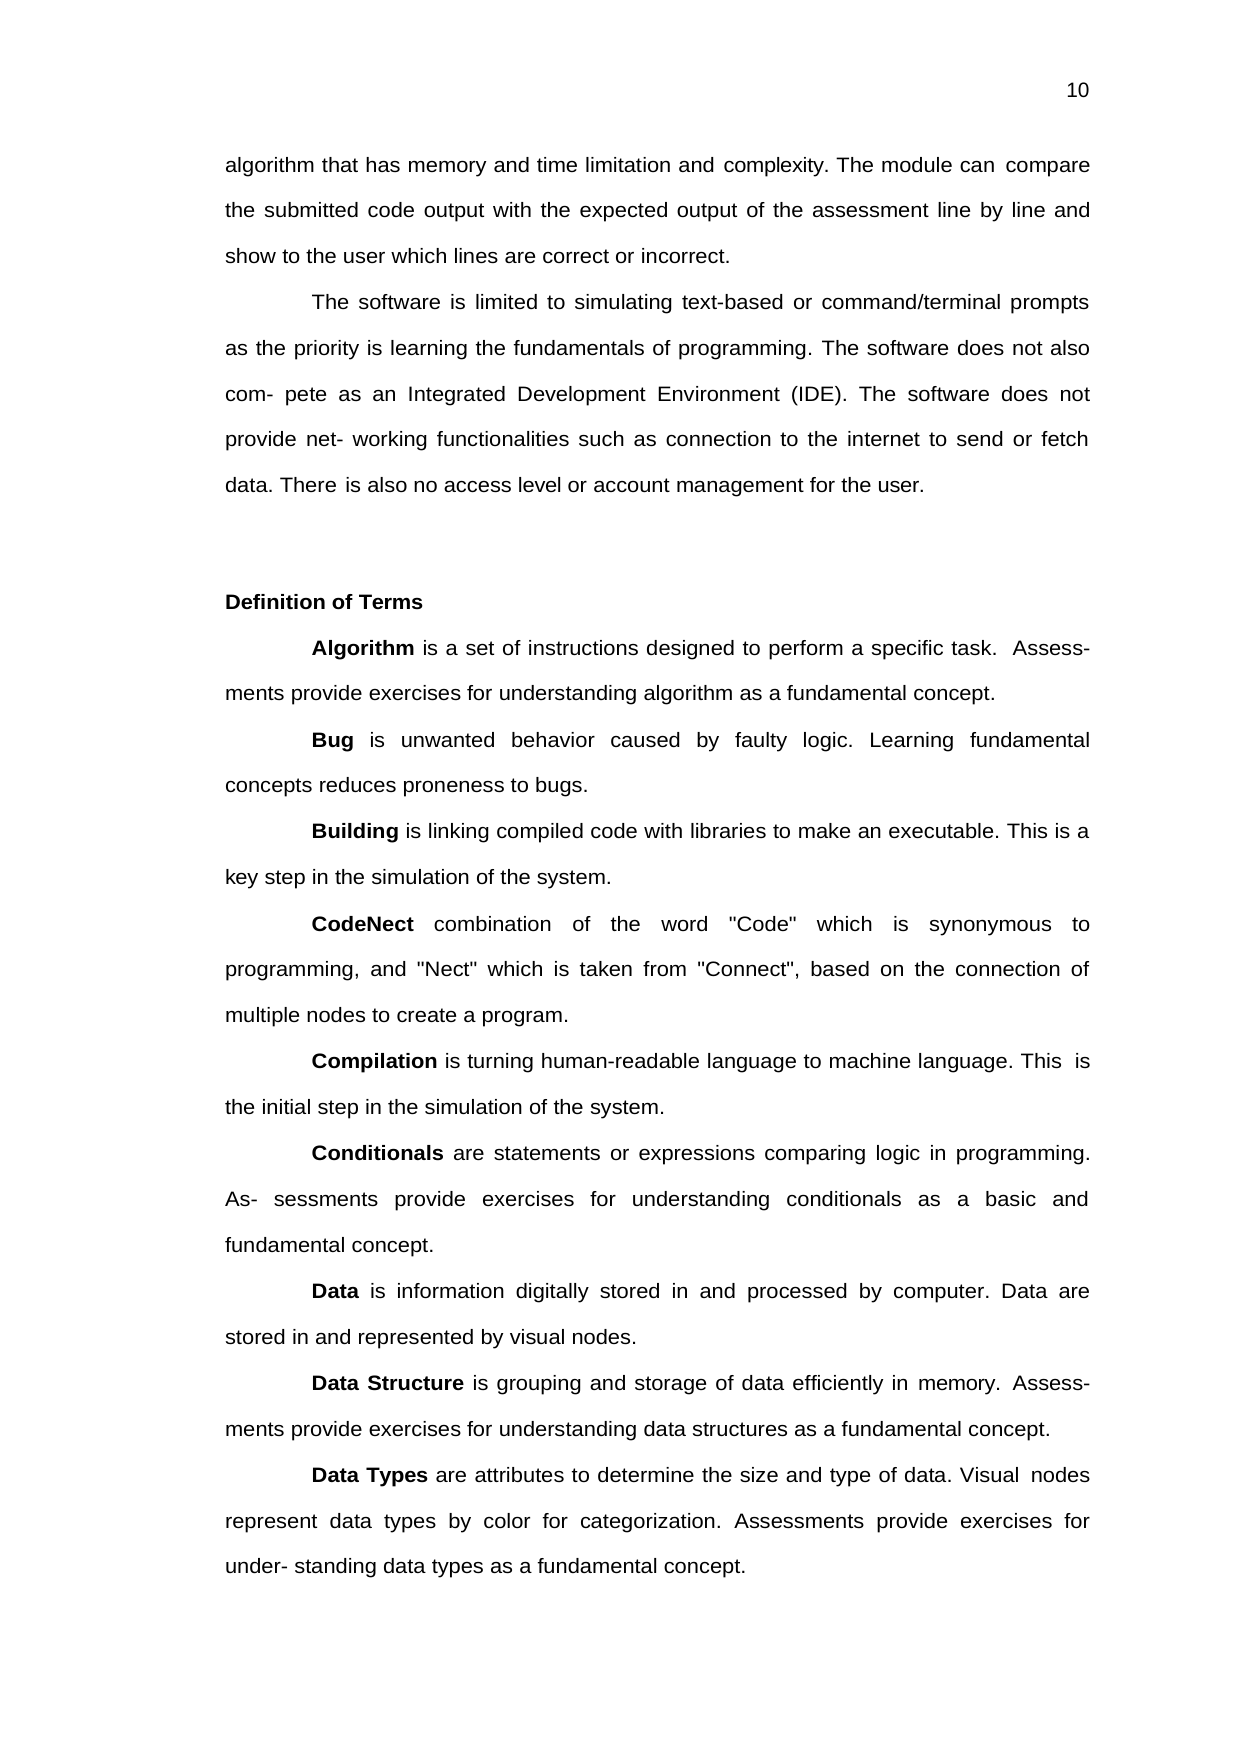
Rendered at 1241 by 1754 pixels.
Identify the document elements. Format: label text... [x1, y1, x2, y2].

text Algorithm is a set of instructions designed to perform a specific task. Assess- ments provide exercises for understanding algorithm as a fundamental concept. [225, 635, 1090, 705]
text Building is linking compiled code with libraries to make an executable. This is a key step in the simulation of the system. [225, 819, 1090, 889]
text Compilation is turning human-readable language to machine language. This is the initial step in the simulation of the system. [225, 1049, 1090, 1119]
text algorithm that has memory and time limitation and complexity. The module can compare the submitted code output with the expected output of the assessment line by line and show to the user which lines are correct or incorrect. [225, 152, 1091, 268]
text CodeNect combination of the word "Code" which is synonymous to programming, and "Nect" which is taken from "Connect", based on the connection of multiple nodes to create a program. [225, 911, 1091, 1027]
text The software is limited to simulating text-based or command/terminal prompts as the priority is learning the fundamentals of programming. The software does not also com- pete as an Integrated Development Environment (IDE). The software does not provide net- working functionalities such as connection to the internet to send or fetch data. There is also no access level or account management for the user. [225, 290, 1090, 497]
text Data Structure is grouping and storage of data efficiently in memory. Assess- ments provide exercises for understanding data structures as a fundamental concept. [225, 1371, 1090, 1440]
text Data Types are attributes to determine the size and type of data. Visual nodes represent data types by color for categorization. Assessments provide exercises for under- standing data types as a fundamental concept. [225, 1463, 1090, 1578]
text Data is information digitally stored in and processed by computer. Data are stored in and represented by visual nodes. [225, 1279, 1090, 1348]
text Bug is unwanted behavior caused by faulty logic. Learning fundamental concepts reduces proneness to bugs. [225, 727, 1090, 797]
text Conditionals are statements or expressions comparing logic in programming. As- sessments provide exercises for understanding conditionals as a basic and fundamental concept. [225, 1141, 1090, 1256]
subtitle Definition of Terms [225, 590, 1103, 614]
